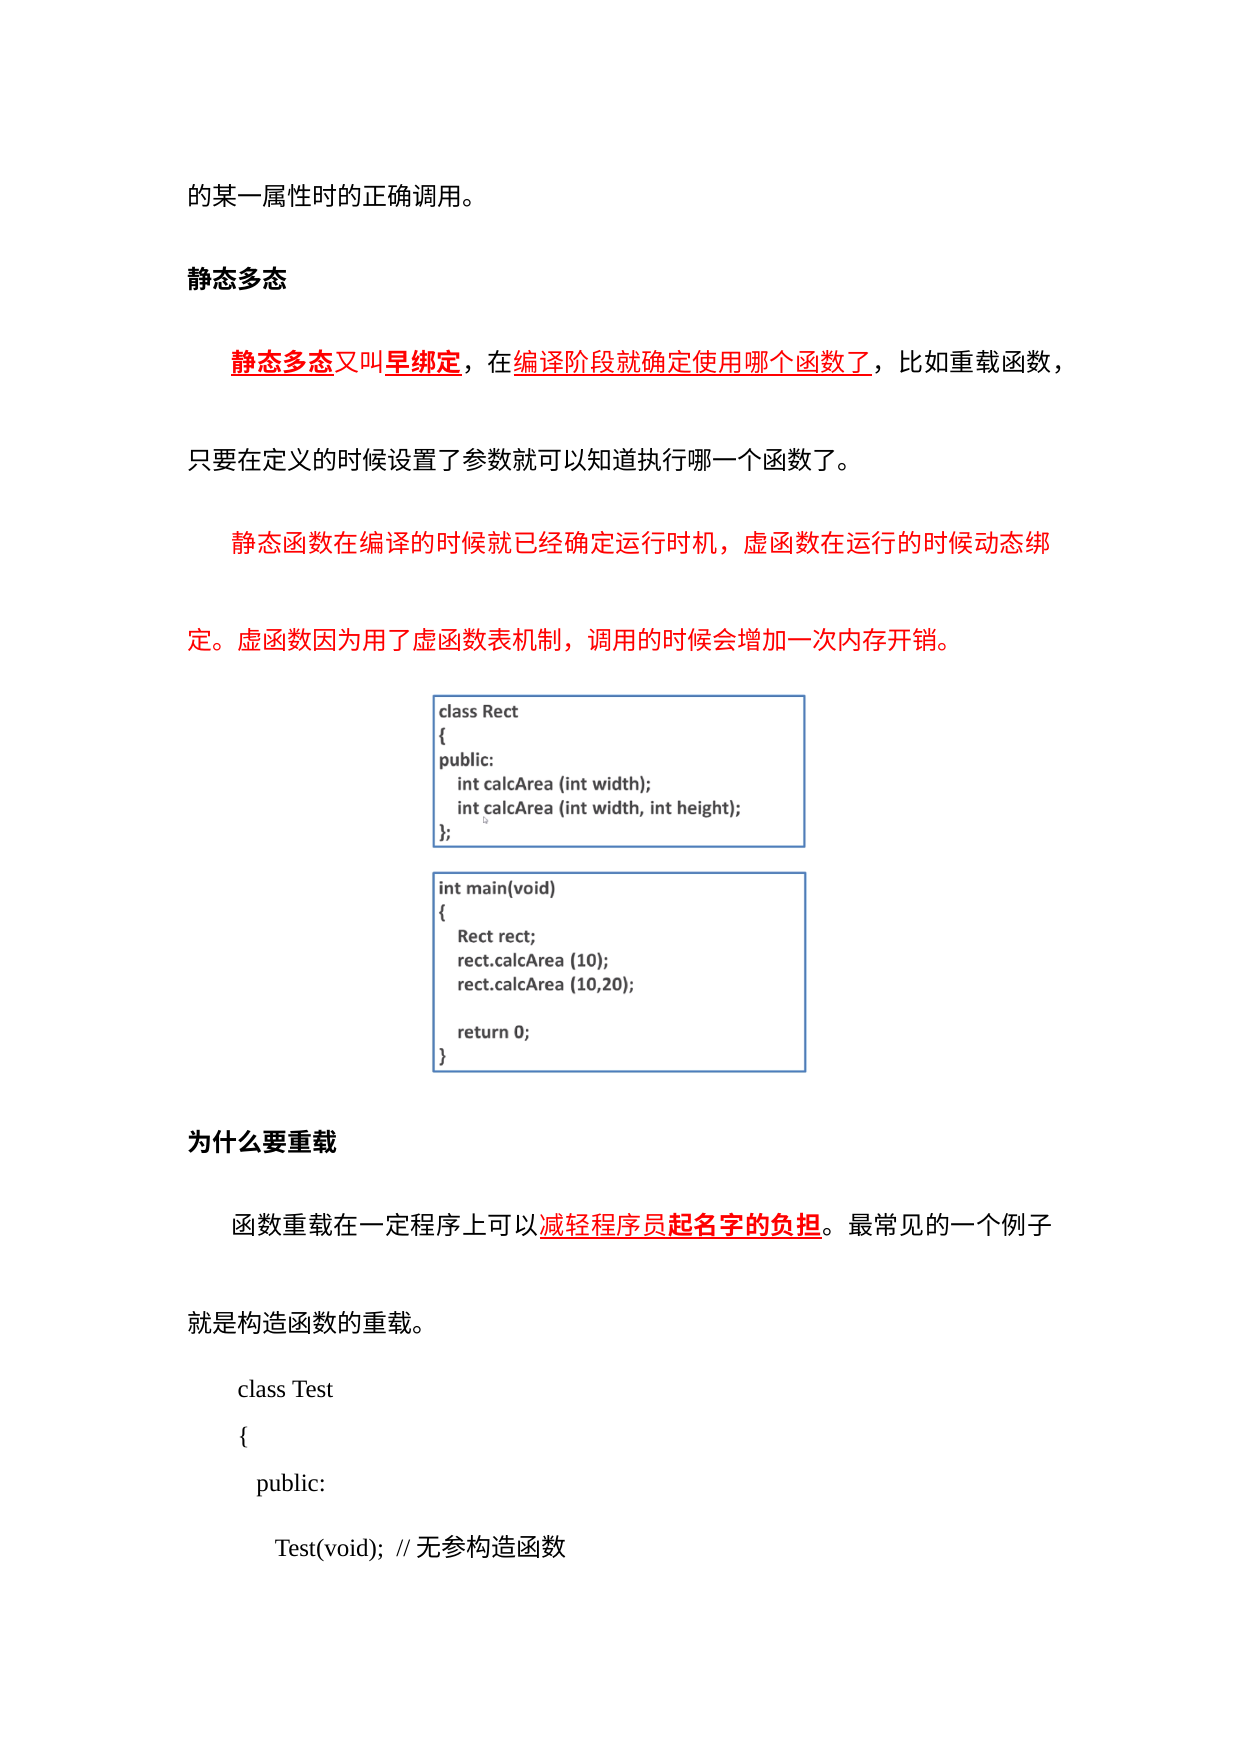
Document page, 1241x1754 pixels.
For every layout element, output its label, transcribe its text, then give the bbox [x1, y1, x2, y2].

text class Test [237, 1372, 1053, 1404]
text { [237, 1419, 1053, 1451]
subtitle 为什么要重载 [187, 1108, 1053, 1173]
picture [428, 689, 812, 852]
text Test(void); // 无参构造函数 [237, 1513, 1053, 1578]
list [187, 162, 1053, 227]
text 函数重载在一定程序上可以减轻程序员起名字的负担。最常见的一个例子就是构造函数的重载。 [187, 1191, 1053, 1354]
text public: [237, 1466, 1053, 1498]
text 静态函数在编译的时候就已经确定运行时机，虚函数在运行的时候动态绑定。虚函数因为用了虚函数表机制，调用的时候会增加一次内存开销。 [187, 509, 1053, 671]
picture [427, 866, 814, 1079]
text 静态多态又叫早绑定，在编译阶段就确定使用哪个函数了，比如重载函数，只要在定义的时候设置了参数就可以知道执行哪一个函数了。 [187, 328, 1053, 491]
subtitle 静态多态 [187, 245, 1053, 310]
